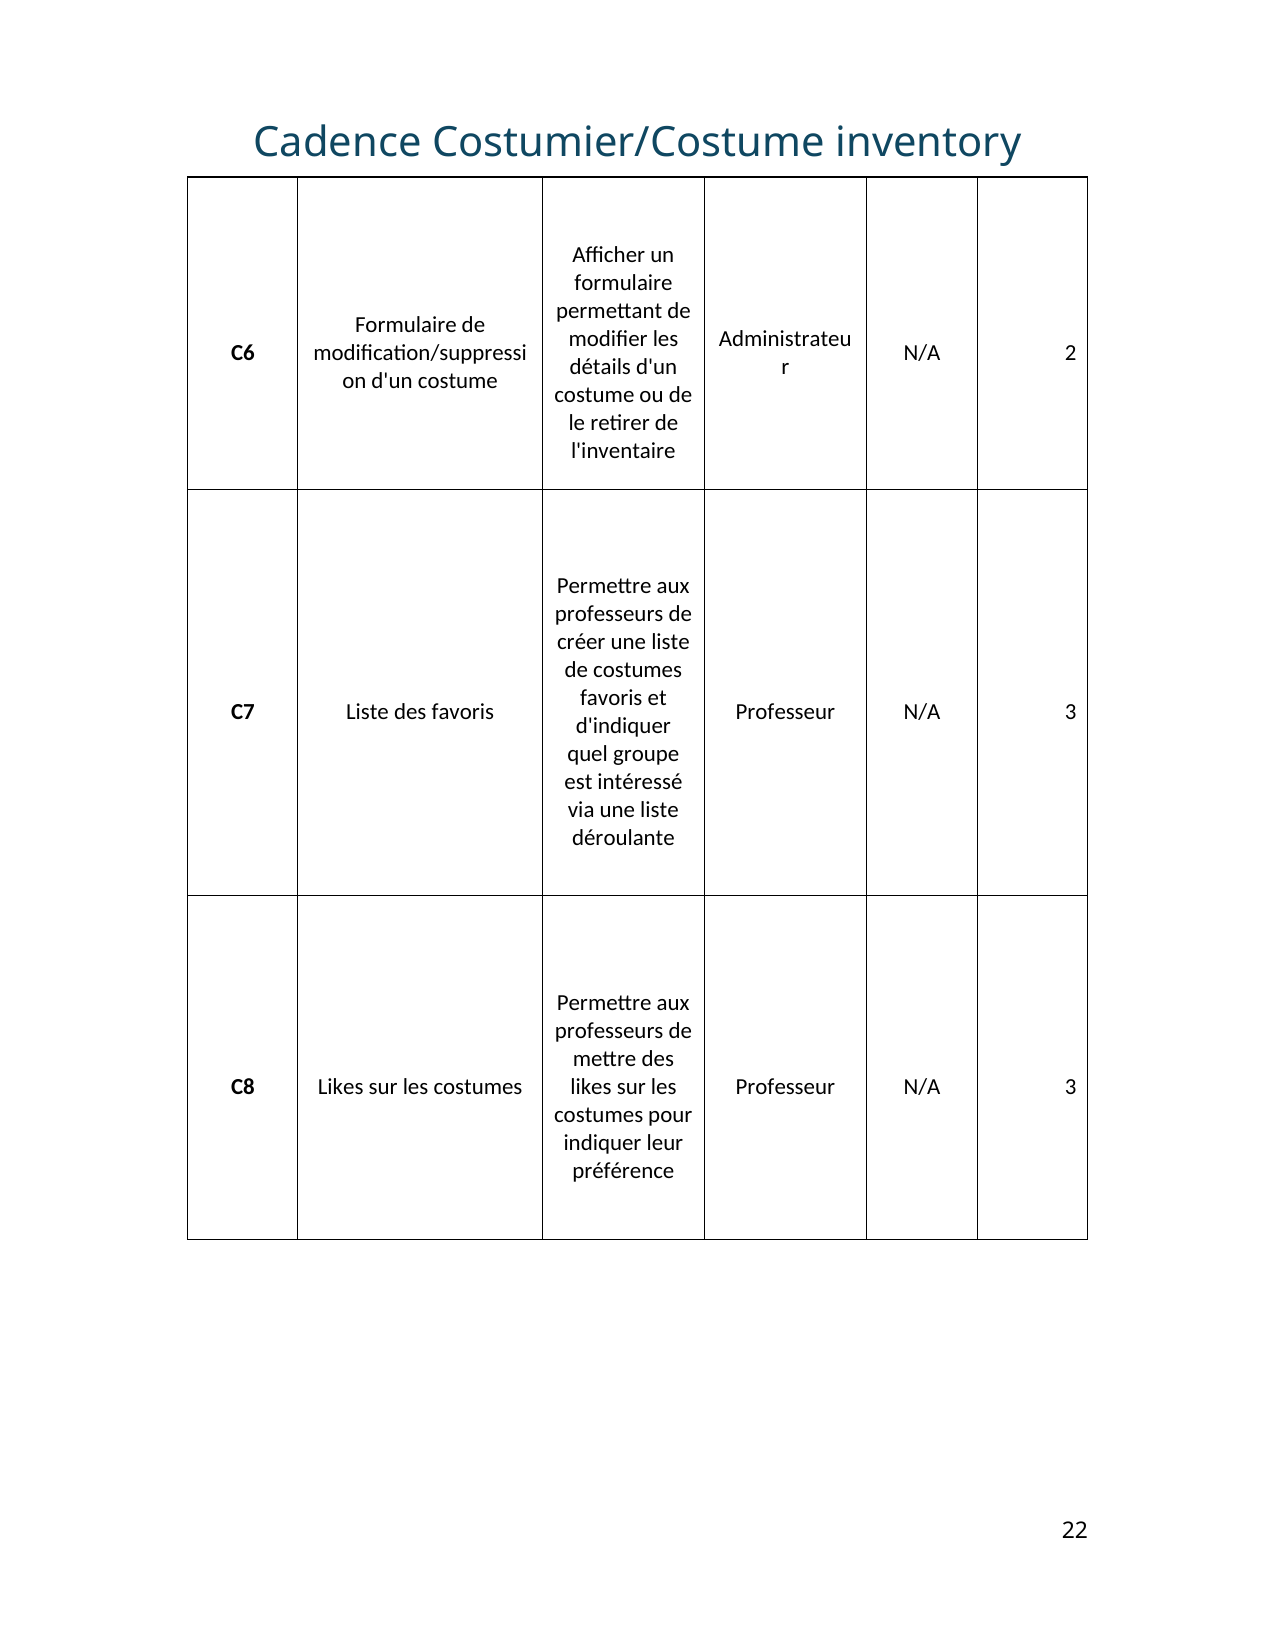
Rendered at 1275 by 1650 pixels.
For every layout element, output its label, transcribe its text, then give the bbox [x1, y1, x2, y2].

table_cell N/A [867, 178, 977, 489]
table_cell Likes sur les costumes [298, 896, 542, 1239]
table_cell Permettre aux professeurs de créer une liste de costumes favoris et d'indiquer quel groupe est intéressé via une liste déroulante [543, 490, 704, 895]
table_cell Afficher un formulaire permettant de modifier les détails d'un costume ou de le retirer de l'inventaire [543, 178, 704, 489]
table_cell N/A [867, 490, 977, 895]
table_cell 3 [978, 490, 1087, 895]
table_cell Permettre aux professeurs de mettre des likes sur les costumes pour indiquer leur préférence [543, 896, 704, 1239]
table_cell Liste des favoris [298, 490, 542, 895]
table_cell Professeur [705, 896, 866, 1239]
table_cell 2 [978, 178, 1087, 489]
table_cell Formulaire de modification/suppression d'un costume [298, 178, 542, 489]
table_cell Administrateur [705, 178, 866, 489]
table_cell C8 [188, 896, 297, 1239]
table_cell C7 [188, 490, 297, 895]
table_cell 3 [978, 896, 1087, 1239]
table_cell N/A [867, 896, 977, 1239]
table_cell Professeur [705, 490, 866, 895]
table_cell C6 [188, 178, 297, 489]
